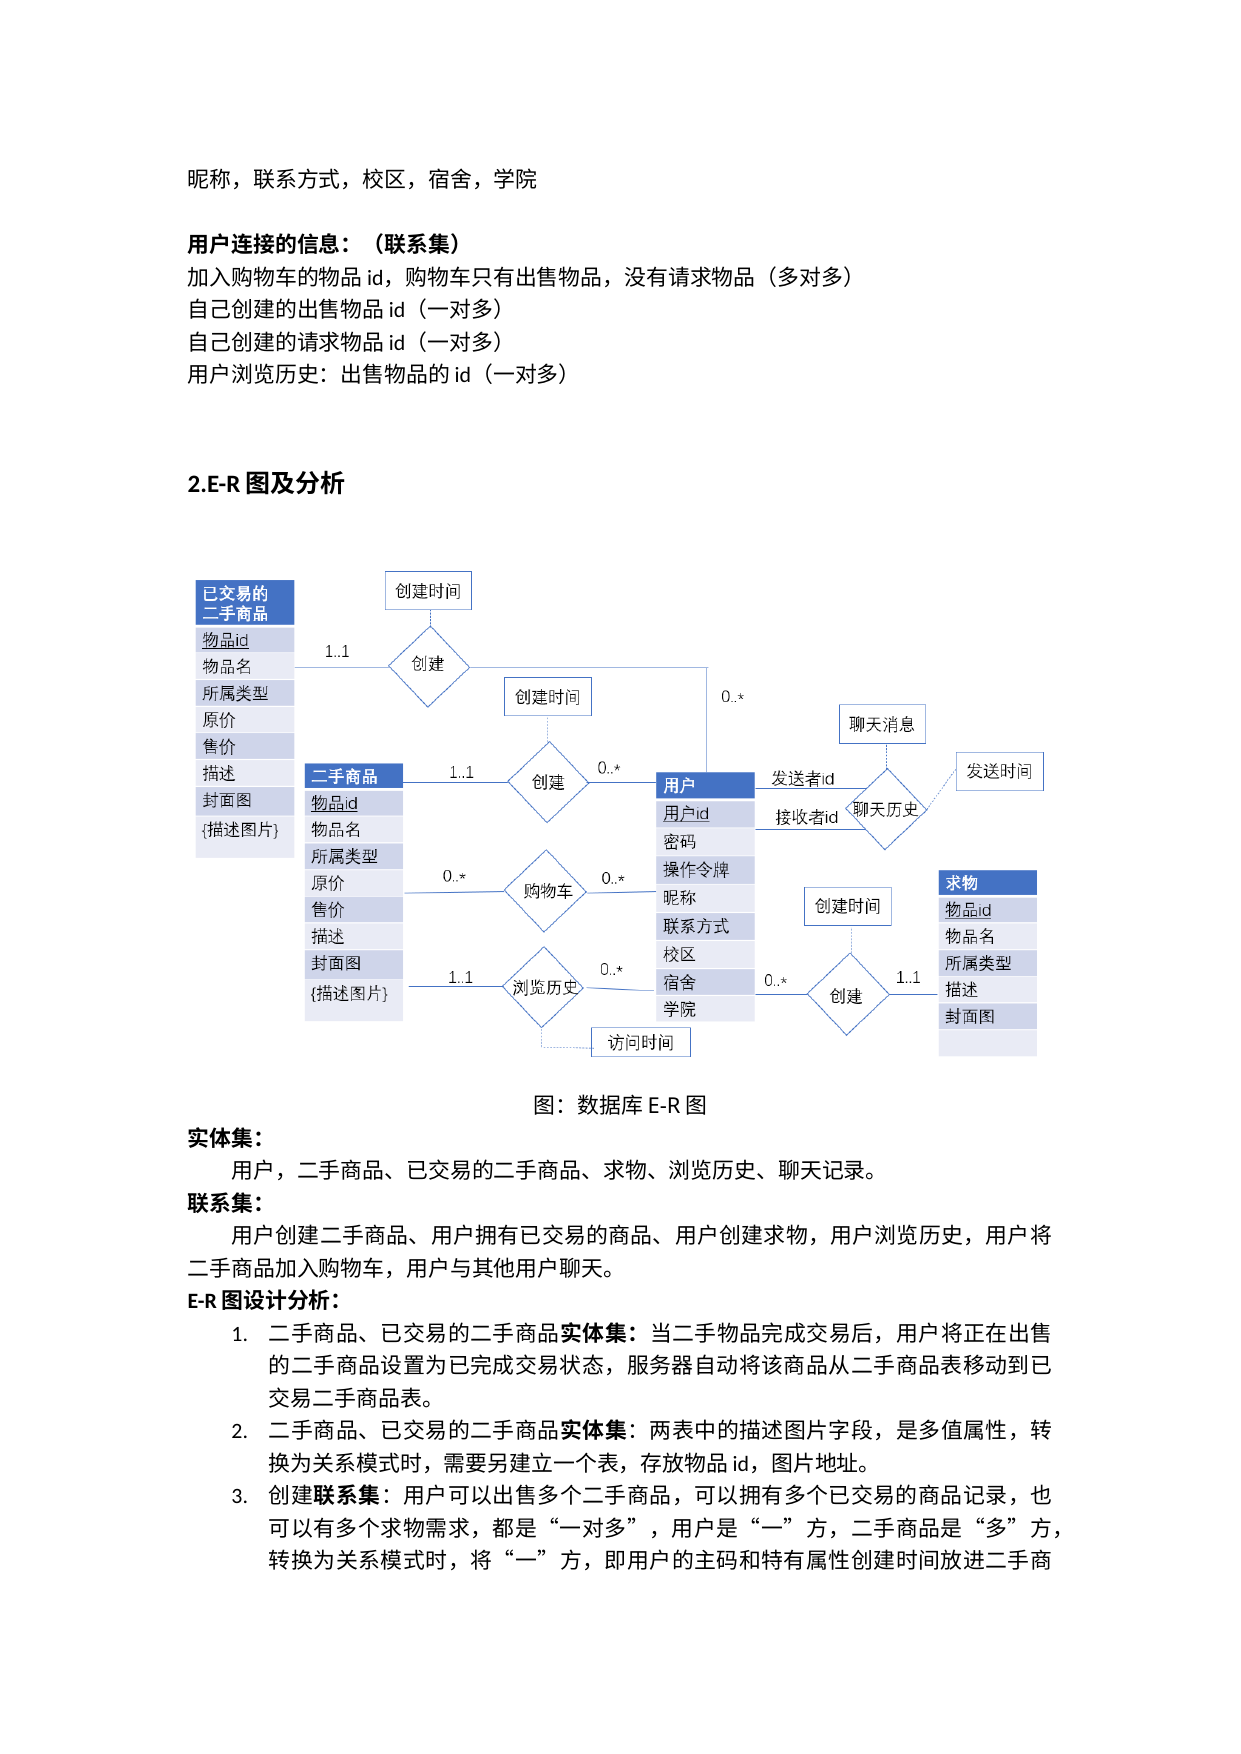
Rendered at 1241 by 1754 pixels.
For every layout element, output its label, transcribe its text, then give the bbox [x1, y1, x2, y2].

text 用户浏览历史：出售物品的id（一对多） [187, 357, 1053, 389]
text 图：数据库E-R图 [187, 1088, 1053, 1120]
text 用户，二手商品、已交易的二手商品、求物、浏览历史、聊天记录。 [187, 1153, 1053, 1185]
text 昵称，联系方式，校区，宿舍，学院 [187, 162, 1053, 194]
text 用户连接的信息：（联系集） [187, 227, 1053, 259]
text 自己创建的出售物品id（一对多） [187, 292, 1053, 324]
text 联系集： [187, 1185, 1053, 1218]
list 二手商品、已交易的二手商品实体集：当二手物品完成交易后，用户将正在出售的二手商品设置为已完成交易状态，服务器自动将该商品从二手商品表移动到已交易二手商品表。 [231, 1315, 1053, 1413]
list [231, 1478, 1053, 1575]
text 自己创建的请求物品id（一对多） [187, 324, 1053, 357]
text 加入购物车的物品id，购物车只有出售物品，没有请求物品（多对多） [187, 259, 1053, 292]
subtitle 2.E-R图及分析 [187, 449, 1053, 514]
list 二手商品、已交易的二手商品实体集：两表中的描述图片字段，是多值属性，转换为关系模式时，需要另建立一个表，存放物品id，图片地址。 [231, 1413, 1053, 1478]
text E-R图设计分析： [187, 1283, 1053, 1315]
text 用户创建二手商品、用户拥有已交易的商品、用户创建求物，用户浏览历史，用户将二手商品加入购物车，用户与其他用户聊天。 [187, 1218, 1053, 1283]
picture [187, 567, 1053, 1062]
text 实体集： [187, 1120, 1053, 1153]
